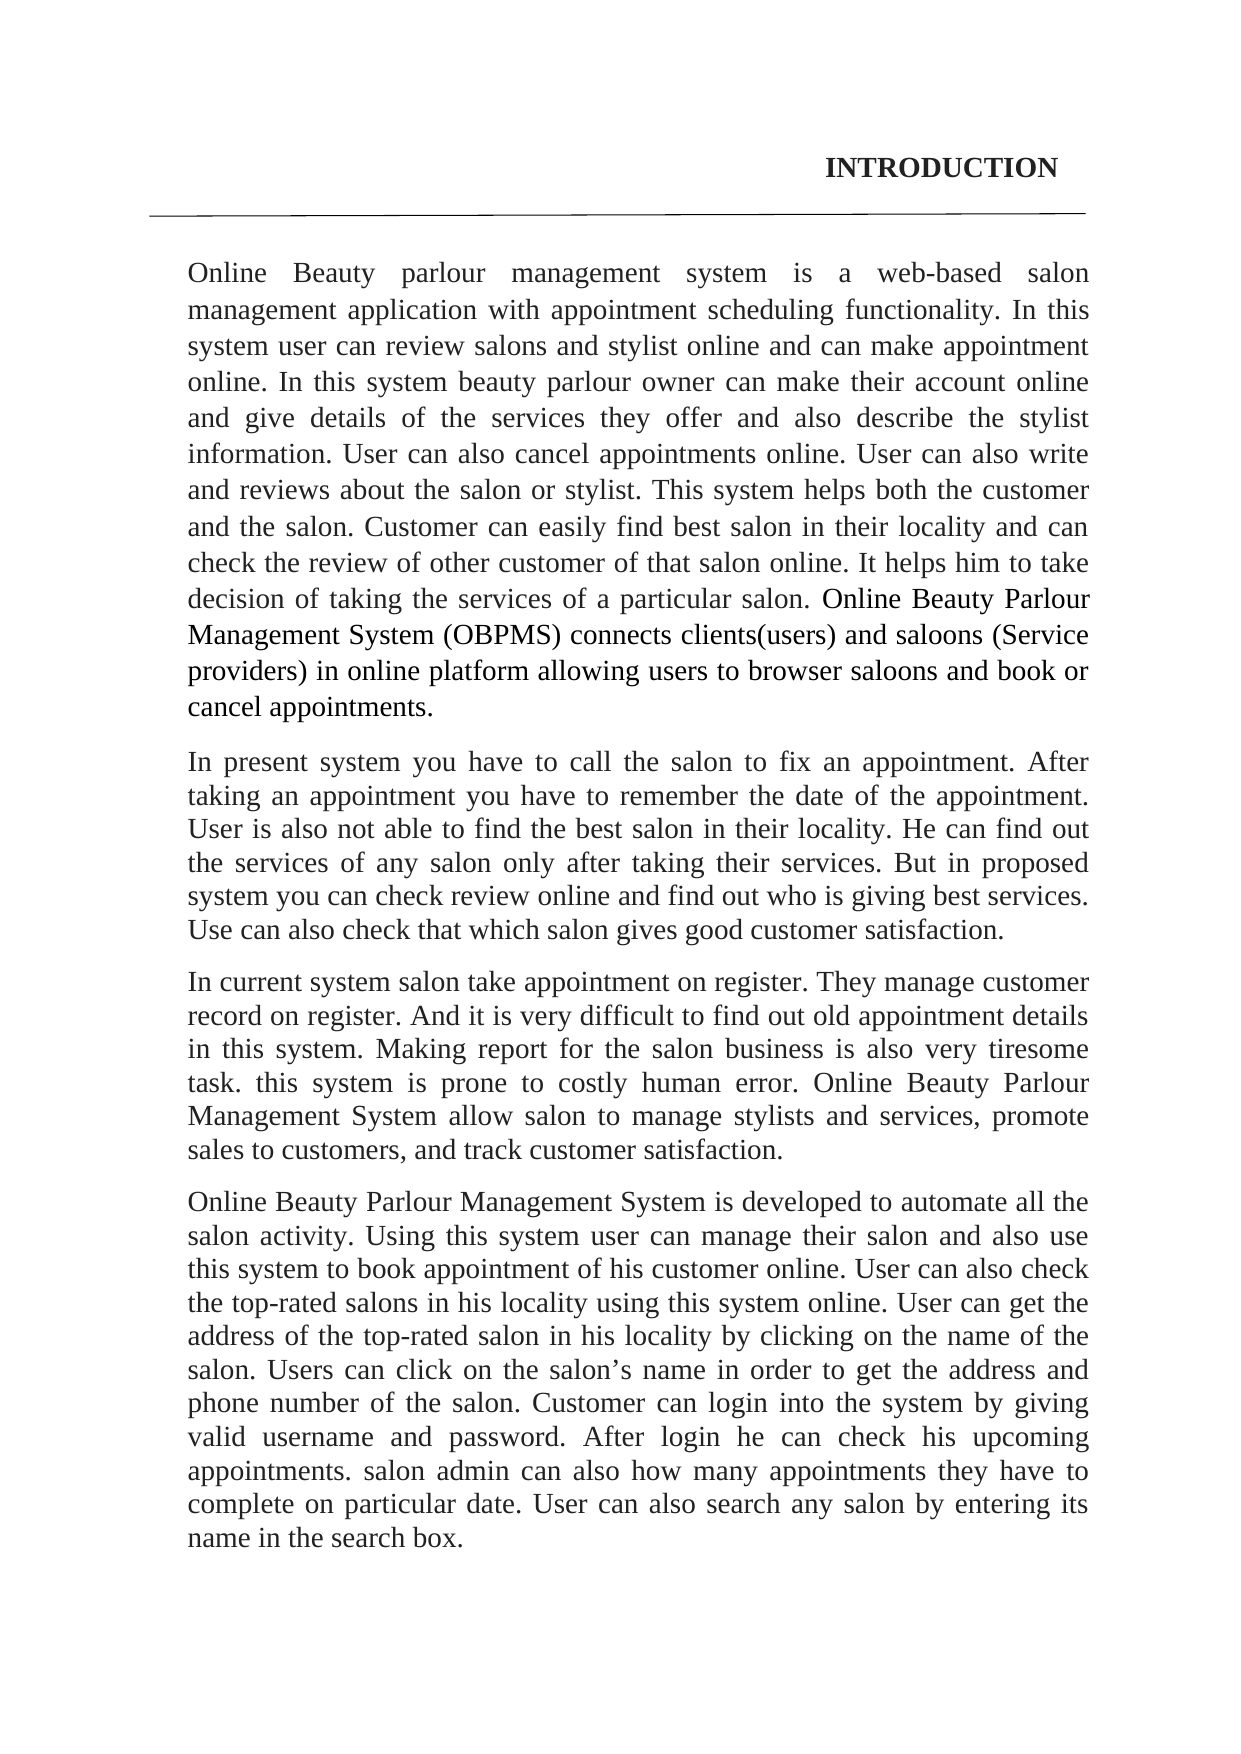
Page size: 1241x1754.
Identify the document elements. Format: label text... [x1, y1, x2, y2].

text In current system salon take appointment on register. They manage customer record on register. And it is very difficult to find out old appointment details in this system. Making report for the salon business is also very tiresome task. this system is prone to costly human error. Online Beauty Parlour Management System allow salon to manage stylists and services, promote sales to customers, and track customer satisfaction. [187, 964, 1090, 1166]
text Online Beauty parlour management system is a web-based salon management application with appointment scheduling functionality. In this system user can review salons and stylist online and can make appointment online. In this system beauty parlour owner can make their account online and give details of the services they offer and also describe the stylist information. User can also cancel appointments online. User can also write and reviews about the salon or stylist. This system helps both the customer and the salon. Customer can easily find best salon in their locality and can check the review of other customer of that salon online. It helps him to take decision of taking the services of a particular salon. Online Beauty Parlour Management System (OBPMS) connects clients(users) and saloons (Service providers) in online platform allowing users to browser saloons and book or cancel appointments. [187, 256, 1090, 723]
text Online Beauty Parlour Management System is developed to automate all the salon activity. Using this system user can manage their salon and also use this system to book appointment of his customer online. User can also check the top-rated salons in his locality using this system online. User can get the address of the top-rated salon in his locality by clicking on the name of the salon. Users can click on the salon’s name in order to get the address and phone number of the salon. Customer can login into the system by giving valid username and password. After login he can check his upcoming appointments. salon admin can also how many appointments they have to complete on particular date. User can also search any salon by entering its name in the search box. [187, 1184, 1090, 1553]
text INTRODUCTION [825, 150, 1090, 183]
text In present system you have to call the salon to fix an appointment. After taking an appointment you have to remember the date of the appointment. User is also not able to find the best salon in their locality. He can find out the services of any salon only after taking their services. But in proposed system you can check review online and find out who is giving best services. Use can also check that which salon gives good customer satisfaction. [187, 744, 1090, 946]
